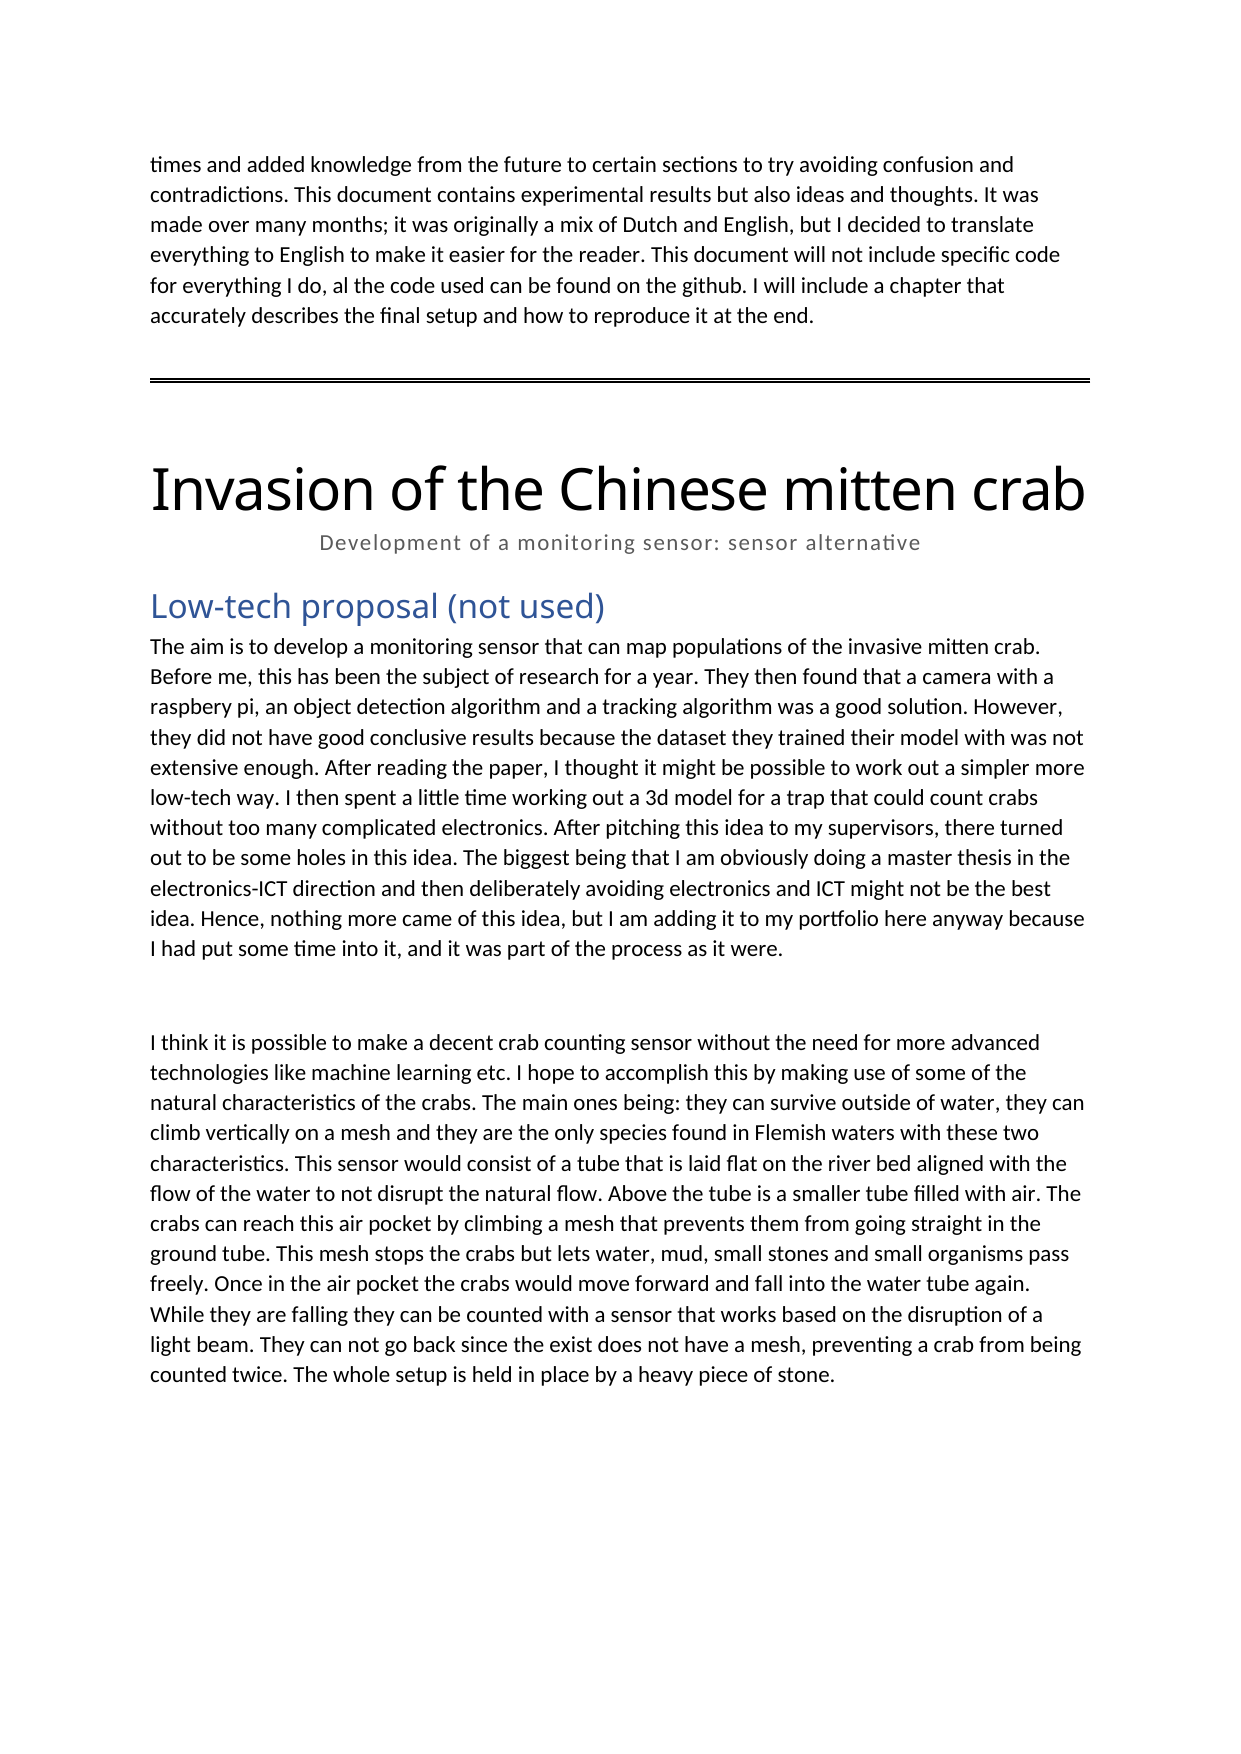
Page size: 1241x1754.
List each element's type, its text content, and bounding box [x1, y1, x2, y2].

subtitle Low-tech proposal (not used) [150, 583, 1090, 628]
subtitle Development of a monitoring sensor: sensor alternative [150, 528, 1090, 556]
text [150, 150, 1090, 329]
text I think it is possible to make a decent crab counting sensor without the need for more advanced technologies like machine learning etc. I hope to accomplish this by making use of some of the natural characteristics of the crabs. The main ones being: they can survive outside of water, they can climb vertically on a mesh and they are the only species found in Flemish waters with these two characteristics. This sensor would consist of a tube that is laid flat on the river bed aligned with the flow of the water to not disrupt the natural flow. Above the tube is a smaller tube filled with air. The crabs can reach this air pocket by climbing a mesh that prevents them from going straight in the ground tube. This mesh stops the crabs but lets water, mud, small stones and small organisms pass freely. Once in the air pocket the crabs would move forward and fall into the water tube again. While they are falling they can be counted with a sensor that works based on the disruption of a light beam. They can not go back since the exist does not have a mesh, preventing a crab from being counted twice. The whole setup is held in place by a heavy piece of stone. [150, 1028, 1090, 1388]
title Invasion of the Chinese mitten crab [150, 448, 1090, 528]
text The aim is to develop a monitoring sensor that can map populations of the invasive mitten crab. Before me, this has been the subject of research for a year. They then found that a camera with a raspbery pi, an object detection algorithm and a tracking algorithm was a good solution. However, they did not have good conclusive results because the dataset they trained their model with was not extensive enough. After reading the paper, I thought it might be possible to work out a simpler more low-tech way. I then spent a little time working out a 3d model for a trap that could count crabs without too many complicated electronics. After pitching this idea to my supervisors, there turned out to be some holes in this idea. The biggest being that I am obviously doing a master thesis in the electronics-ICT direction and then deliberately avoiding electronics and ICT might not be the best idea. Hence, nothing more came of this idea, but I am adding it to my portfolio here anyway because I had put some time into it, and it was part of the process as it were. [150, 632, 1090, 962]
